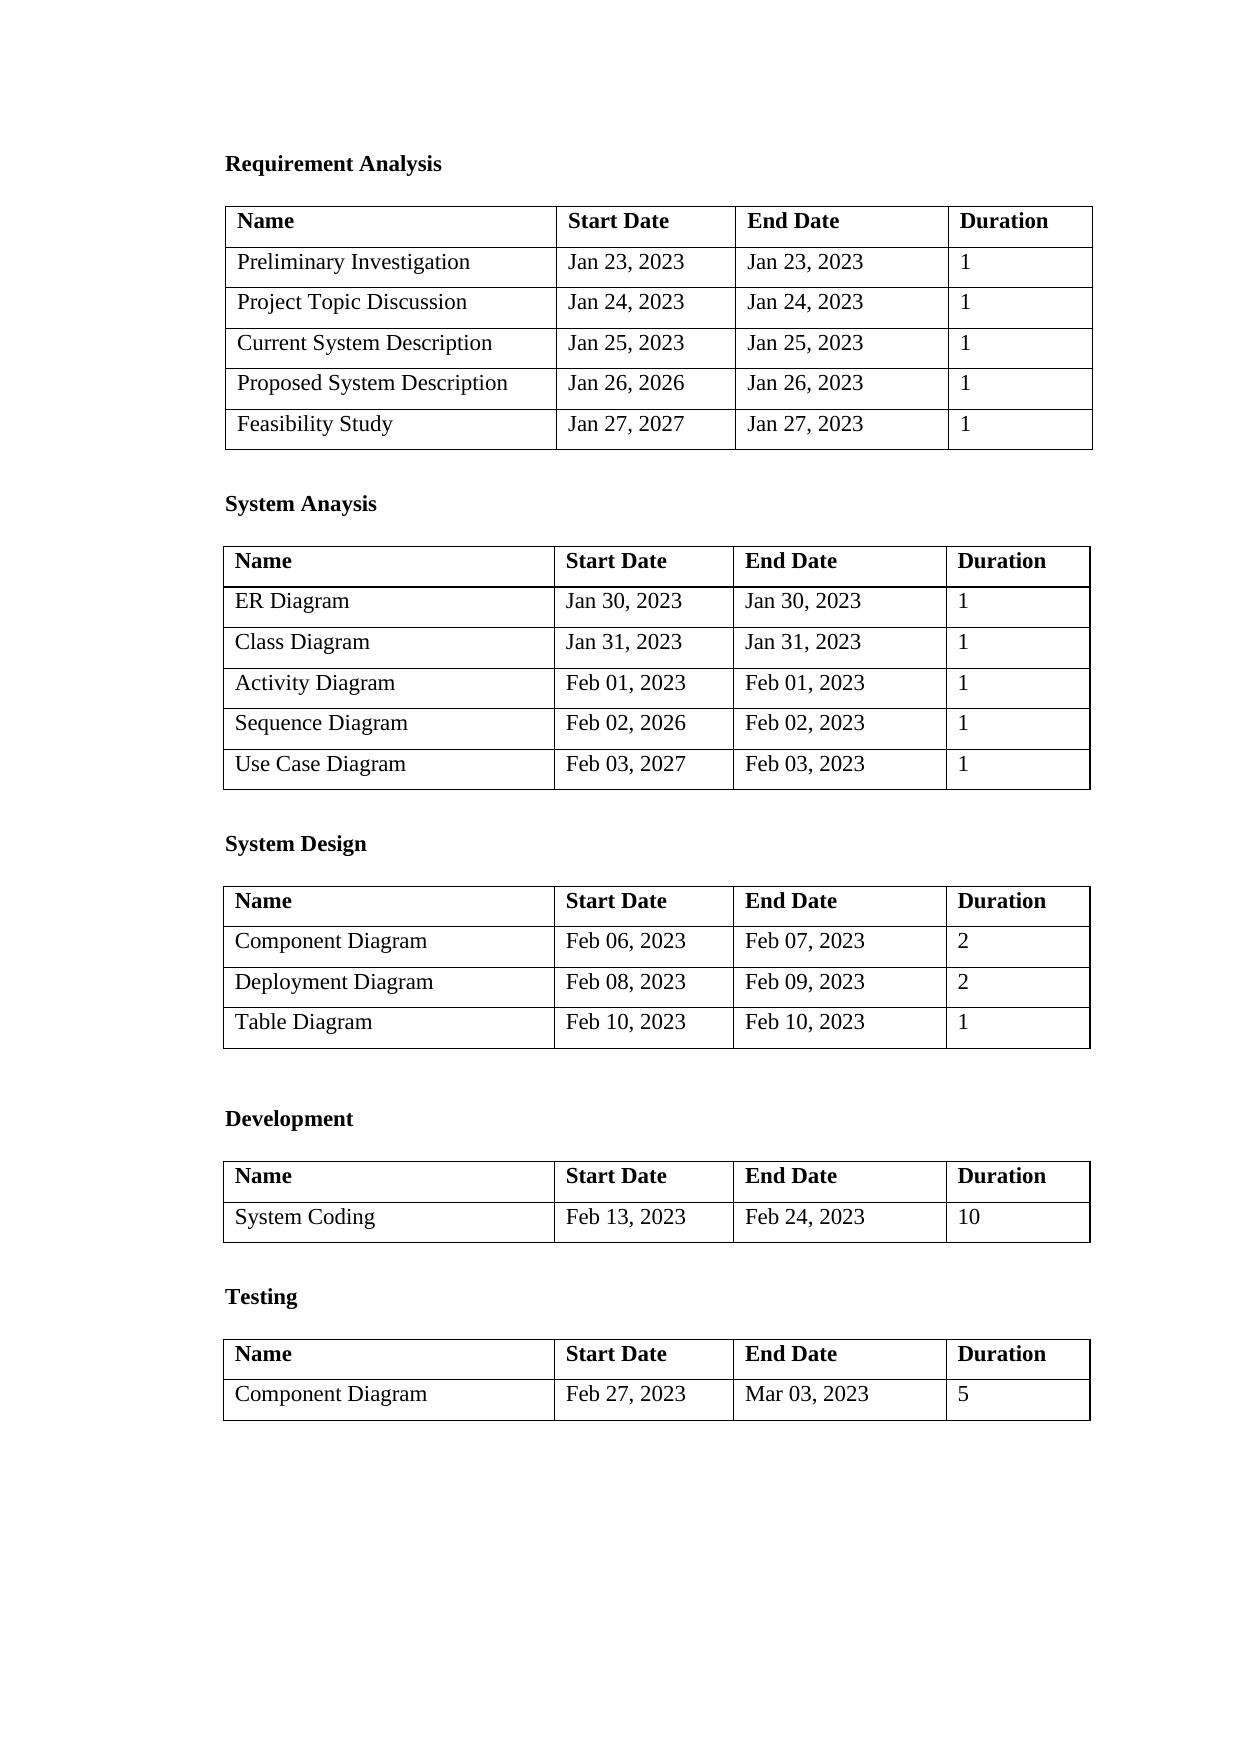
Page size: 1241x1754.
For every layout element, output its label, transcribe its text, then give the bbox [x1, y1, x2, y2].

table_cell Feb 08, 2023 [555, 968, 733, 1007]
table_cell 1 [949, 248, 1092, 287]
table_cell Feb 13, 2023 [555, 1203, 733, 1242]
table_cell Feasibility Study [226, 410, 556, 449]
table_cell Class Diagram [224, 628, 554, 667]
table_cell Jan 23, 2023 [557, 248, 735, 287]
table_cell ER Diagram [224, 588, 554, 627]
table_cell Feb 07, 2023 [734, 927, 946, 967]
table_cell Jan 31, 2023 [555, 628, 733, 667]
table_cell 2 [947, 927, 1089, 967]
table_cell Jan 27, 2023 [736, 410, 948, 449]
table_header Name [224, 887, 554, 926]
table_cell Jan 24, 2023 [557, 288, 735, 328]
table_header End Date [734, 547, 946, 586]
table_cell Current System Description [226, 329, 556, 368]
table_cell Feb 24, 2023 [734, 1203, 946, 1242]
table_header Duration [947, 887, 1089, 926]
table_header Name [224, 1162, 554, 1202]
table_header Name [224, 1340, 554, 1379]
table_cell 1 [947, 669, 1089, 708]
table_header Duration [947, 1162, 1089, 1202]
table_cell Proposed System Description [226, 369, 556, 409]
table_cell Jan 31, 2023 [734, 628, 946, 667]
table_cell Feb 02, 2023 [734, 709, 946, 748]
table_cell Jan 26, 2026 [557, 369, 735, 409]
table_cell 1 [947, 750, 1089, 789]
table_cell Jan 24, 2023 [736, 288, 948, 328]
table_cell 10 [947, 1203, 1089, 1242]
table_cell 1 [947, 709, 1089, 748]
table_cell Feb 03, 2027 [555, 750, 733, 789]
table_cell Jan 27, 2027 [557, 410, 735, 449]
table_cell Jan 30, 2023 [734, 588, 946, 627]
table_cell Use Case Diagram [224, 750, 554, 789]
table_header End Date [734, 1162, 946, 1202]
table_cell Table Diagram [224, 1008, 554, 1048]
table_cell 1 [947, 628, 1089, 667]
table_cell 1 [949, 329, 1092, 368]
table_cell Feb 27, 2023 [555, 1380, 733, 1420]
table_cell Feb 06, 2023 [555, 927, 733, 967]
table_cell Jan 25, 2023 [557, 329, 735, 368]
table_header End Date [734, 887, 946, 926]
table_cell Feb 09, 2023 [734, 968, 946, 1007]
table_header Start Date [557, 207, 735, 247]
table_cell Feb 01, 2023 [734, 669, 946, 708]
table_cell Jan 30, 2023 [555, 588, 733, 627]
table_header Duration [947, 1340, 1089, 1379]
table_cell 1 [947, 1008, 1089, 1048]
table_cell Component Diagram [224, 1380, 554, 1420]
table_cell Jan 25, 2023 [736, 329, 948, 368]
table_cell 1 [949, 369, 1092, 409]
table_header Start Date [555, 887, 733, 926]
table_cell 5 [947, 1380, 1089, 1420]
table_header End Date [734, 1340, 946, 1379]
table_header Start Date [555, 1340, 733, 1379]
table_cell Feb 10, 2023 [555, 1008, 733, 1048]
table_header Duration [947, 547, 1089, 586]
table_cell 1 [947, 588, 1089, 627]
list System Design [225, 829, 1090, 856]
list Development [225, 1105, 1090, 1131]
table_header Duration [949, 207, 1092, 247]
table_cell 1 [949, 410, 1092, 449]
table_cell Component Diagram [224, 927, 554, 967]
table_cell Sequence Diagram [224, 709, 554, 748]
table_cell 1 [949, 288, 1092, 328]
table_cell Project Topic Discussion [226, 288, 556, 328]
table_cell Deployment Diagram [224, 968, 554, 1007]
table_header Name [226, 207, 556, 247]
table_cell Feb 01, 2023 [555, 669, 733, 708]
table_cell Feb 10, 2023 [734, 1008, 946, 1048]
table_cell Preliminary Investigation [226, 248, 556, 287]
table_cell Feb 03, 2023 [734, 750, 946, 789]
table_header Start Date [555, 1162, 733, 1202]
table_cell Jan 23, 2023 [736, 248, 948, 287]
table_cell Mar 03, 2023 [734, 1380, 946, 1420]
table_cell System Coding [224, 1203, 554, 1242]
table_cell Jan 26, 2023 [736, 369, 948, 409]
list Testing [225, 1283, 1090, 1309]
table_cell 2 [947, 968, 1089, 1007]
table_header Name [224, 547, 554, 586]
table_header Start Date [555, 547, 733, 586]
table_cell Activity Diagram [224, 669, 554, 708]
table_header End Date [736, 207, 948, 247]
table_cell Feb 02, 2026 [555, 709, 733, 748]
list Requirement Analysis [225, 150, 1090, 176]
list System Anaysis [225, 490, 1090, 516]
